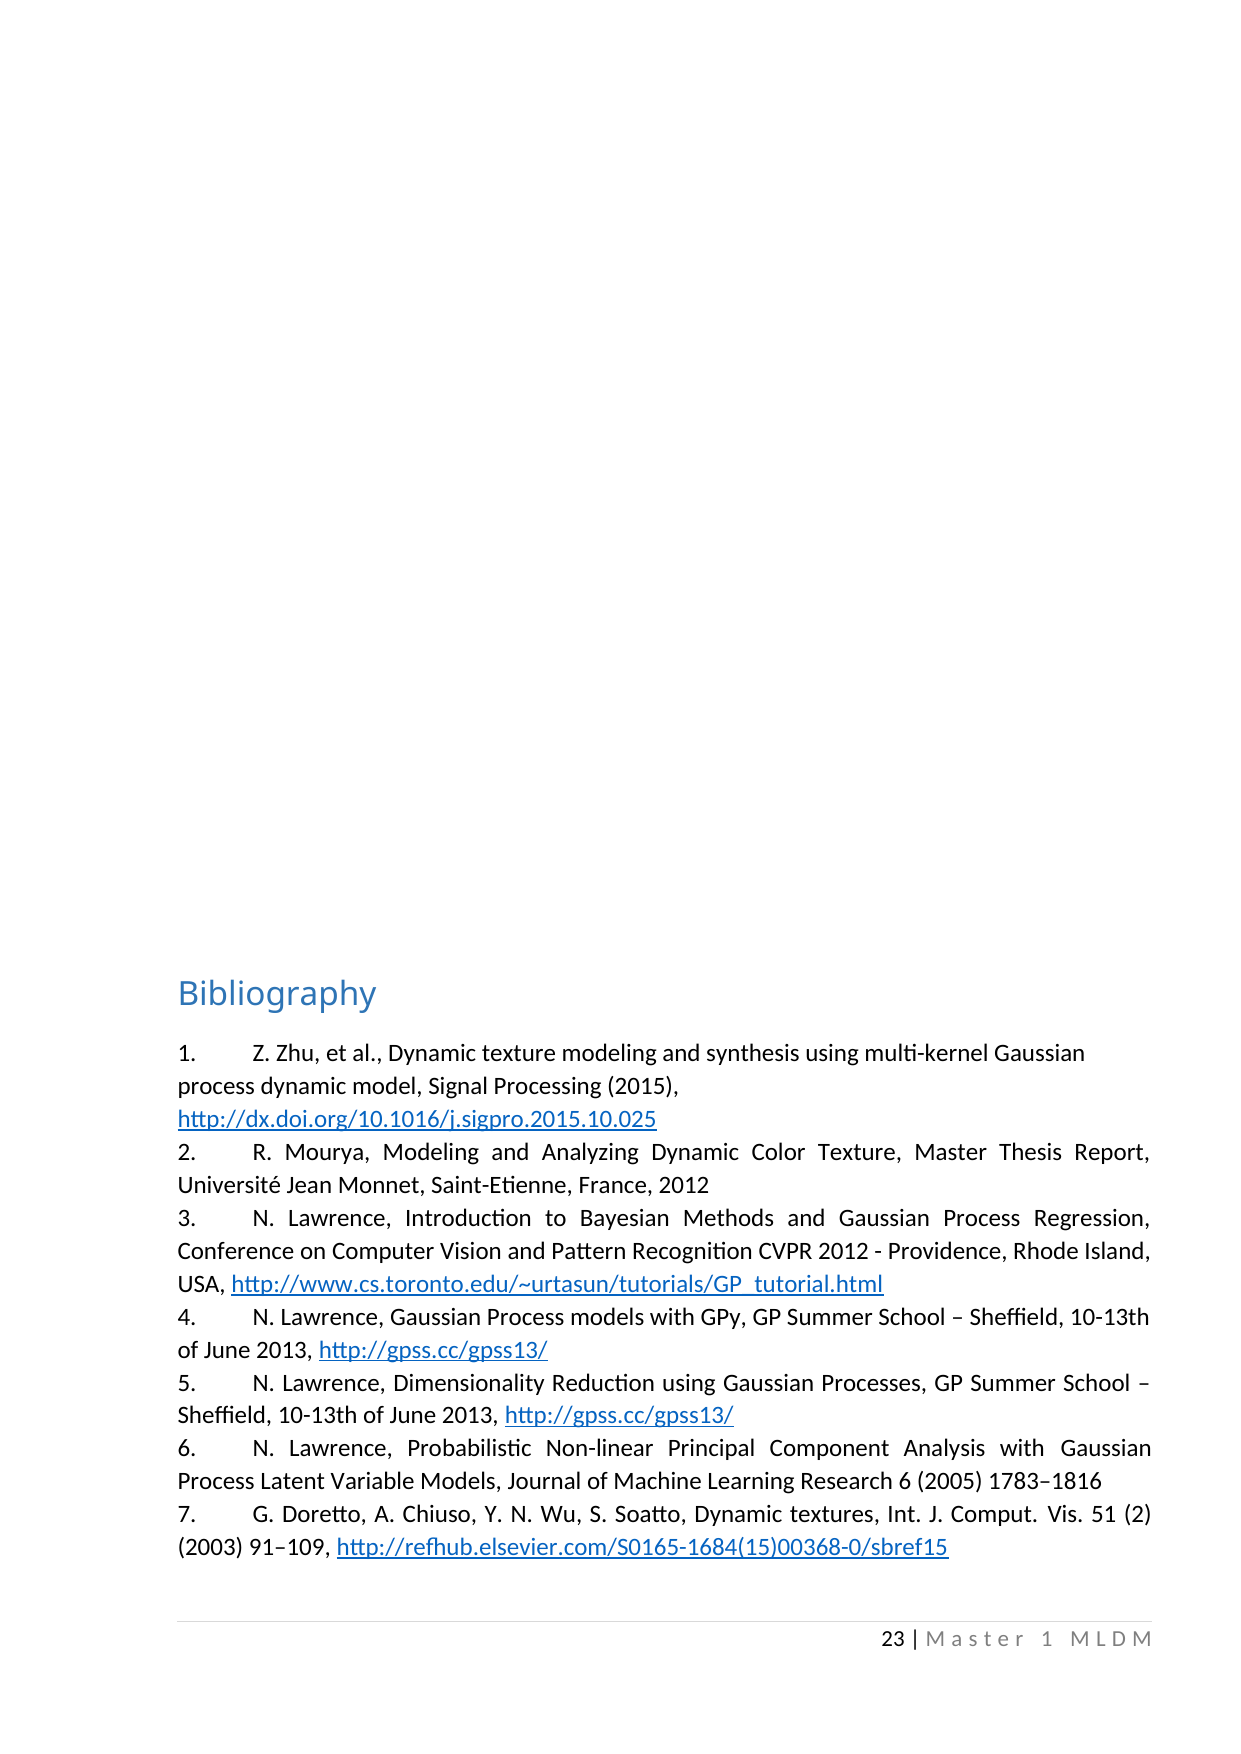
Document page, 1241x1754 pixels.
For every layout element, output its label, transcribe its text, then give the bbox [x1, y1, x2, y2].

list N. Lawrence, Gaussian Process models with GPy, GP Summer School – Sheffield, 10-13th of June 2013, http://gpss.cc/gpss13/ [177, 1301, 1152, 1364]
list N. Lawrence, Dimensionality Reduction using Gaussian Processes, GP Summer School – Sheffield, 10-13th of June 2013, http://gpss.cc/gpss13/ [177, 1367, 1152, 1430]
list N. Lawrence, Introduction to Bayesian Methods and Gaussian Process Regression, Conference on Computer Vision and Pattern Recognition CVPR 2012 - Providence, Rhode Island, USA, http://www.cs.toronto.edu/~urtasun/tutorials/GP_tutorial.html [177, 1202, 1152, 1298]
list G. Doretto, A. Chiuso, Y. N. Wu, S. Soatto, Dynamic textures, Int. J. Comput. Vis. 51 (2) (2003) 91–109, http://refhub.elsevier.com/S0165-1684(15)00368-0/sbref15 [177, 1498, 1152, 1562]
subtitle Bibliography [177, 969, 1152, 1015]
list N. Lawrence, Probabilistic Non-linear Principal Component Analysis with Gaussian Process Latent Variable Models, Journal of Machine Learning Research 6 (2005) 1783–1816 [177, 1432, 1152, 1496]
list R. Mourya, Modeling and Analyzing Dynamic Color Texture, Master Thesis Report, Université Jean Monnet, Saint-Etienne, France, 2012 [177, 1136, 1152, 1200]
list Z. Zhu, et al., Dynamic texture modeling and synthesis using multi-kernel Gaussian process dynamic model, Signal Processing (2015), http://dx.doi.org/10.1016/j.sigpro.2015.10.025 [177, 1037, 1152, 1134]
